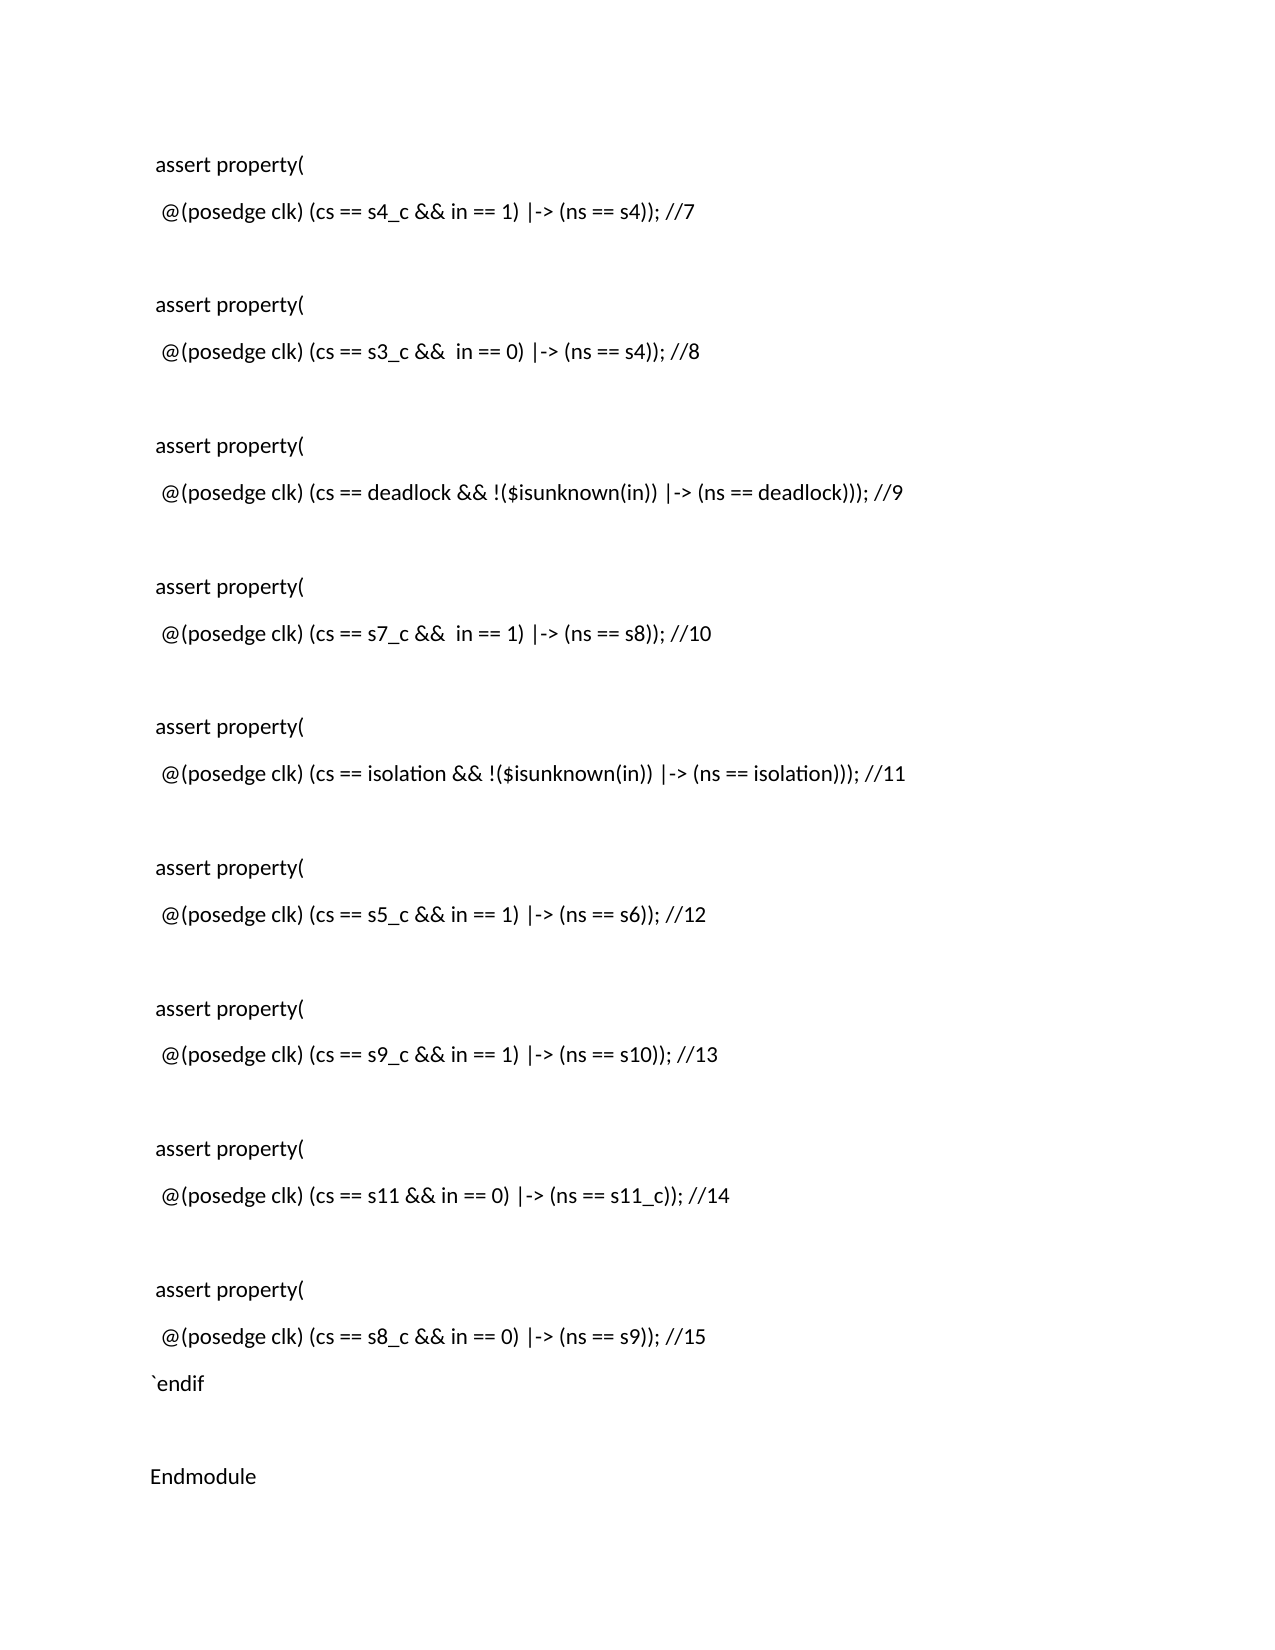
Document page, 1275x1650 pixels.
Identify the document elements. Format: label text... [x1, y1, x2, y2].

text @(posedge clk) (cs == deadlock && !($isunknown(in)) |-> (ns == deadlock))); //9 [150, 478, 1125, 506]
text @(posedge clk) (cs == s8_c && in == 0) |-> (ns == s9)); //15 [150, 1322, 1125, 1350]
text @(posedge clk) (cs == s7_c && in == 1) |-> (ns == s8)); //10 [150, 619, 1125, 647]
text `endif [150, 1369, 1125, 1397]
text assert property( [150, 572, 1125, 600]
text assert property( [150, 1134, 1125, 1162]
text assert property( [150, 1275, 1125, 1303]
text @(posedge clk) (cs == s5_c && in == 1) |-> (ns == s6)); //12 [150, 900, 1125, 928]
text @(posedge clk) (cs == s4_c && in == 1) |-> (ns == s4)); //7 [150, 197, 1125, 225]
text assert property( [150, 150, 1125, 178]
text @(posedge clk) (cs == s3_c && in == 0) |-> (ns == s4)); //8 [150, 337, 1125, 366]
text assert property( [150, 853, 1125, 881]
text assert property( [150, 712, 1125, 741]
text Endmodule [150, 1462, 1125, 1491]
text @(posedge clk) (cs == s9_c && in == 1) |-> (ns == s10)); //13 [150, 1041, 1125, 1069]
text assert property( [150, 291, 1125, 319]
text assert property( [150, 994, 1125, 1022]
text assert property( [150, 431, 1125, 459]
text @(posedge clk) (cs == isolation && !($isunknown(in)) |-> (ns == isolation))); //11 [150, 759, 1125, 787]
text @(posedge clk) (cs == s11 && in == 0) |-> (ns == s11_c)); //14 [150, 1181, 1125, 1209]
